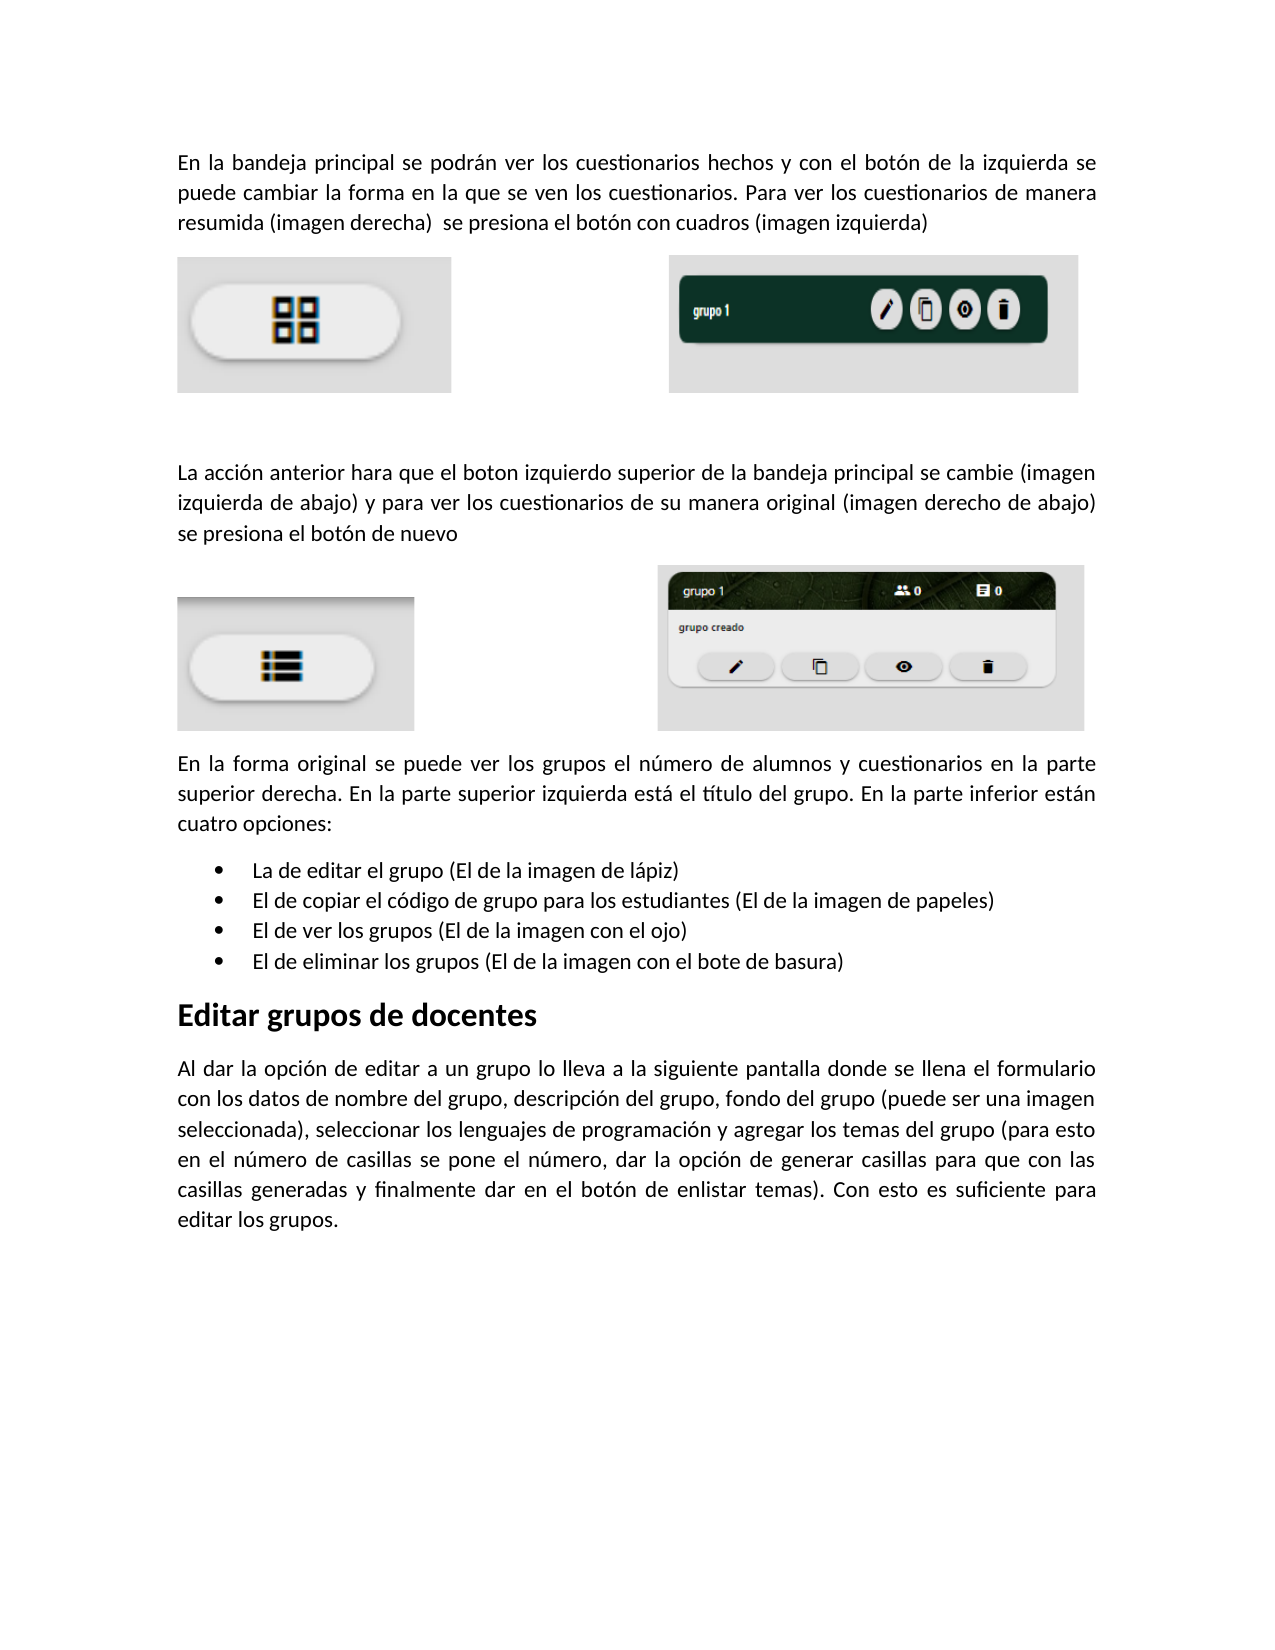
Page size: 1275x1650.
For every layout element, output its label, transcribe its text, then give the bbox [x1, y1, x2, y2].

text En la forma original se puede ver los grupos el número de alumnos y cuestionarios en la parte superior derecha. En la parte superior izquierda está el título del grupo. En la parte inferior están cuatro opciones: [177, 749, 1098, 837]
list El de eliminar los grupos (El de la imagen con el bote de basura) [215, 947, 1098, 975]
picture [657, 565, 1085, 731]
list El de ver los grupos (El de la imagen con el ojo) [215, 917, 1098, 944]
list La de editar el grupo (El de la imagen de lápiz) [215, 856, 1098, 884]
list El de copiar el código de grupo para los estudiantes (El de la imagen de papeles) [215, 886, 1098, 914]
text Editar grupos de docentes [177, 994, 1098, 1034]
text En la bandeja principal se podrán ver los cuestionarios hechos y con el botón de la izquierda se puede cambiar la forma en la que se ven los cuestionarios. Para ver los cuestionarios de manera resumida (imagen derecha) se presiona el botón con cuadros (imagen izquierda) [177, 148, 1098, 236]
picture [177, 597, 415, 731]
text Al dar la opción de editar a un grupo lo lleva a la siguiente pantalla donde se llena el formulario con los datos de nombre del grupo, descripción del grupo, fondo del grupo (puede ser una imagen seleccionada), seleccionar los lenguajes de programación y agregar los temas del grupo (para esto en el número de casillas se pone el número, dar la opción de generar casillas para que con las casillas generadas y finalmente dar en el botón de enlistar temas). Con esto es suficiente para editar los grupos. [177, 1054, 1098, 1233]
picture [668, 255, 1079, 393]
text La acción anterior hara que el boton izquierdo superior de la bandeja principal se cambie (imagen izquierda de abajo) y para ver los cuestionarios de su manera original (imagen derecho de abajo) se presiona el botón de nuevo [177, 458, 1098, 547]
picture [177, 257, 452, 393]
